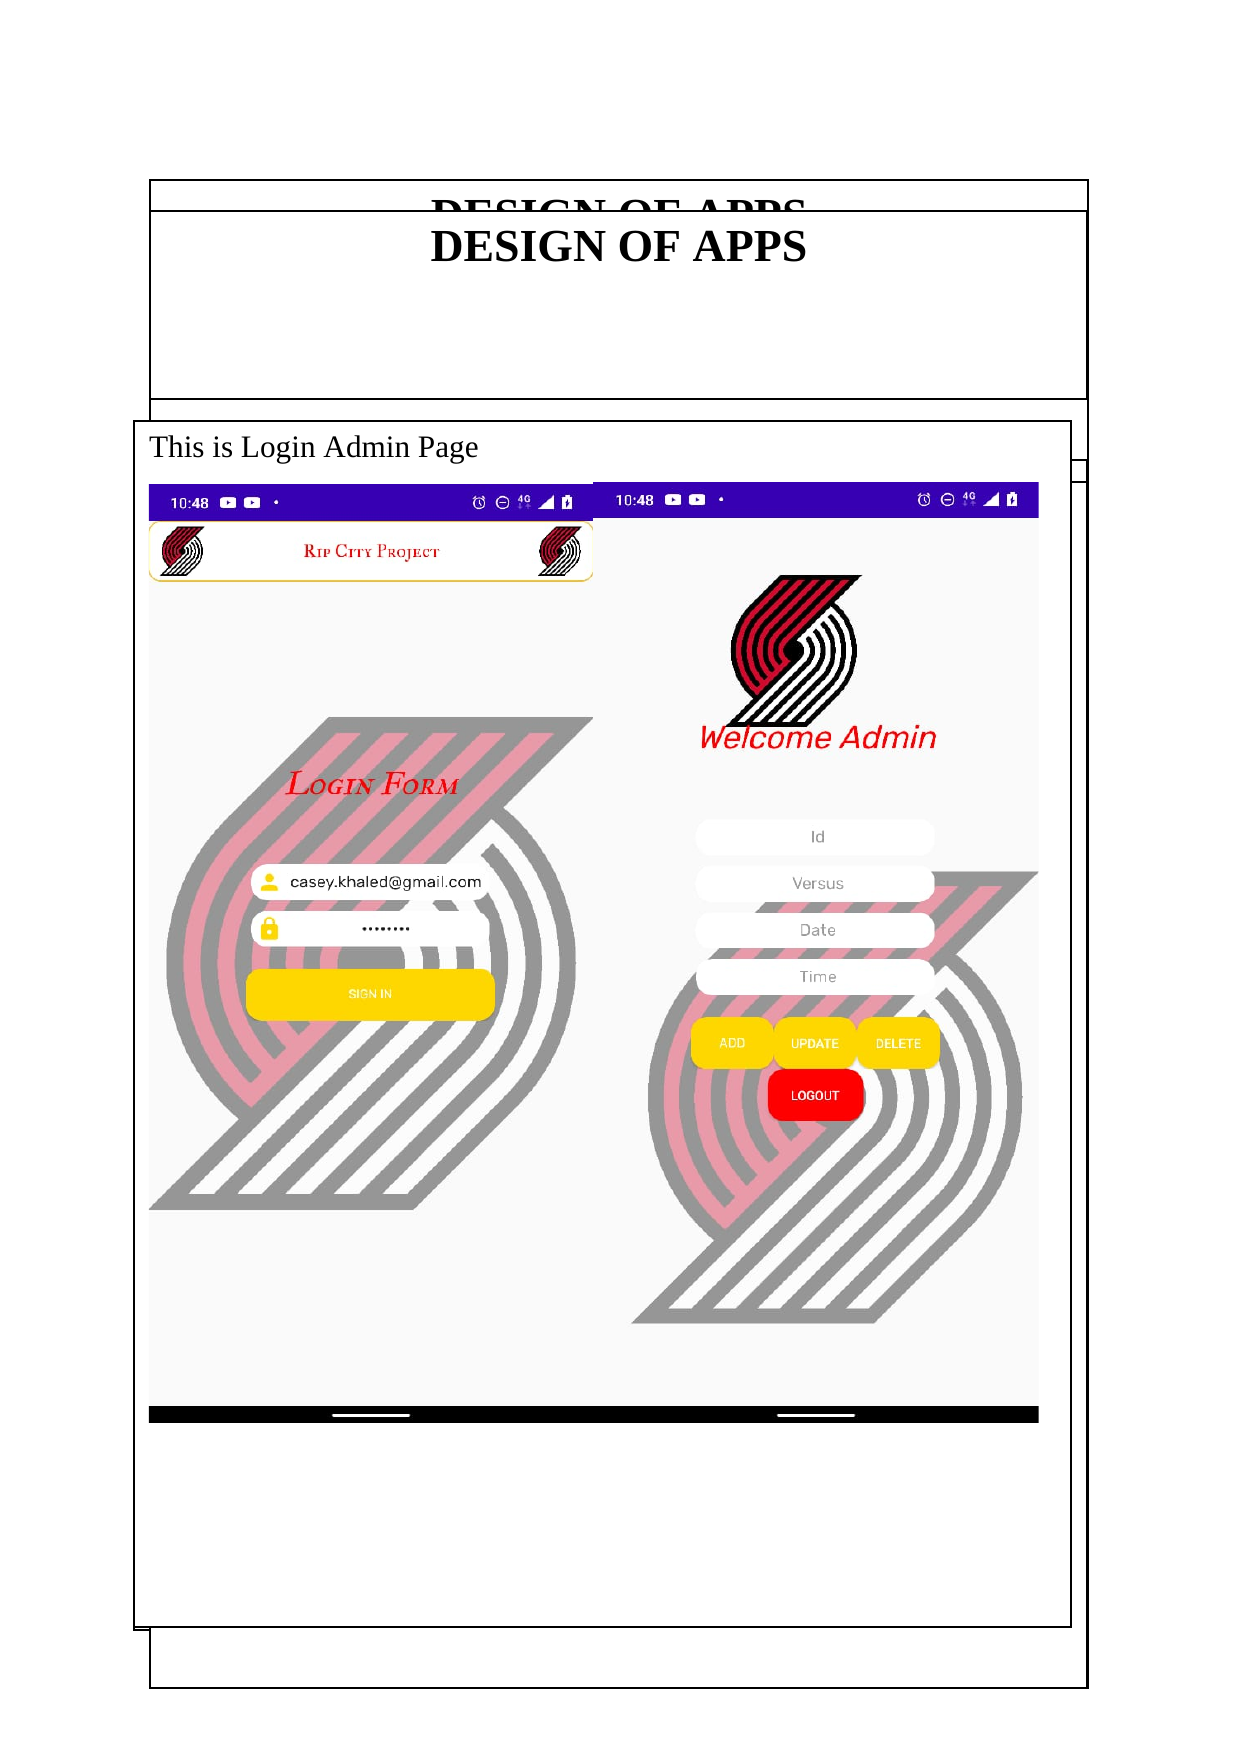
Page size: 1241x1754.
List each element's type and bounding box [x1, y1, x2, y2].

picture [148, 482, 1039, 1423]
